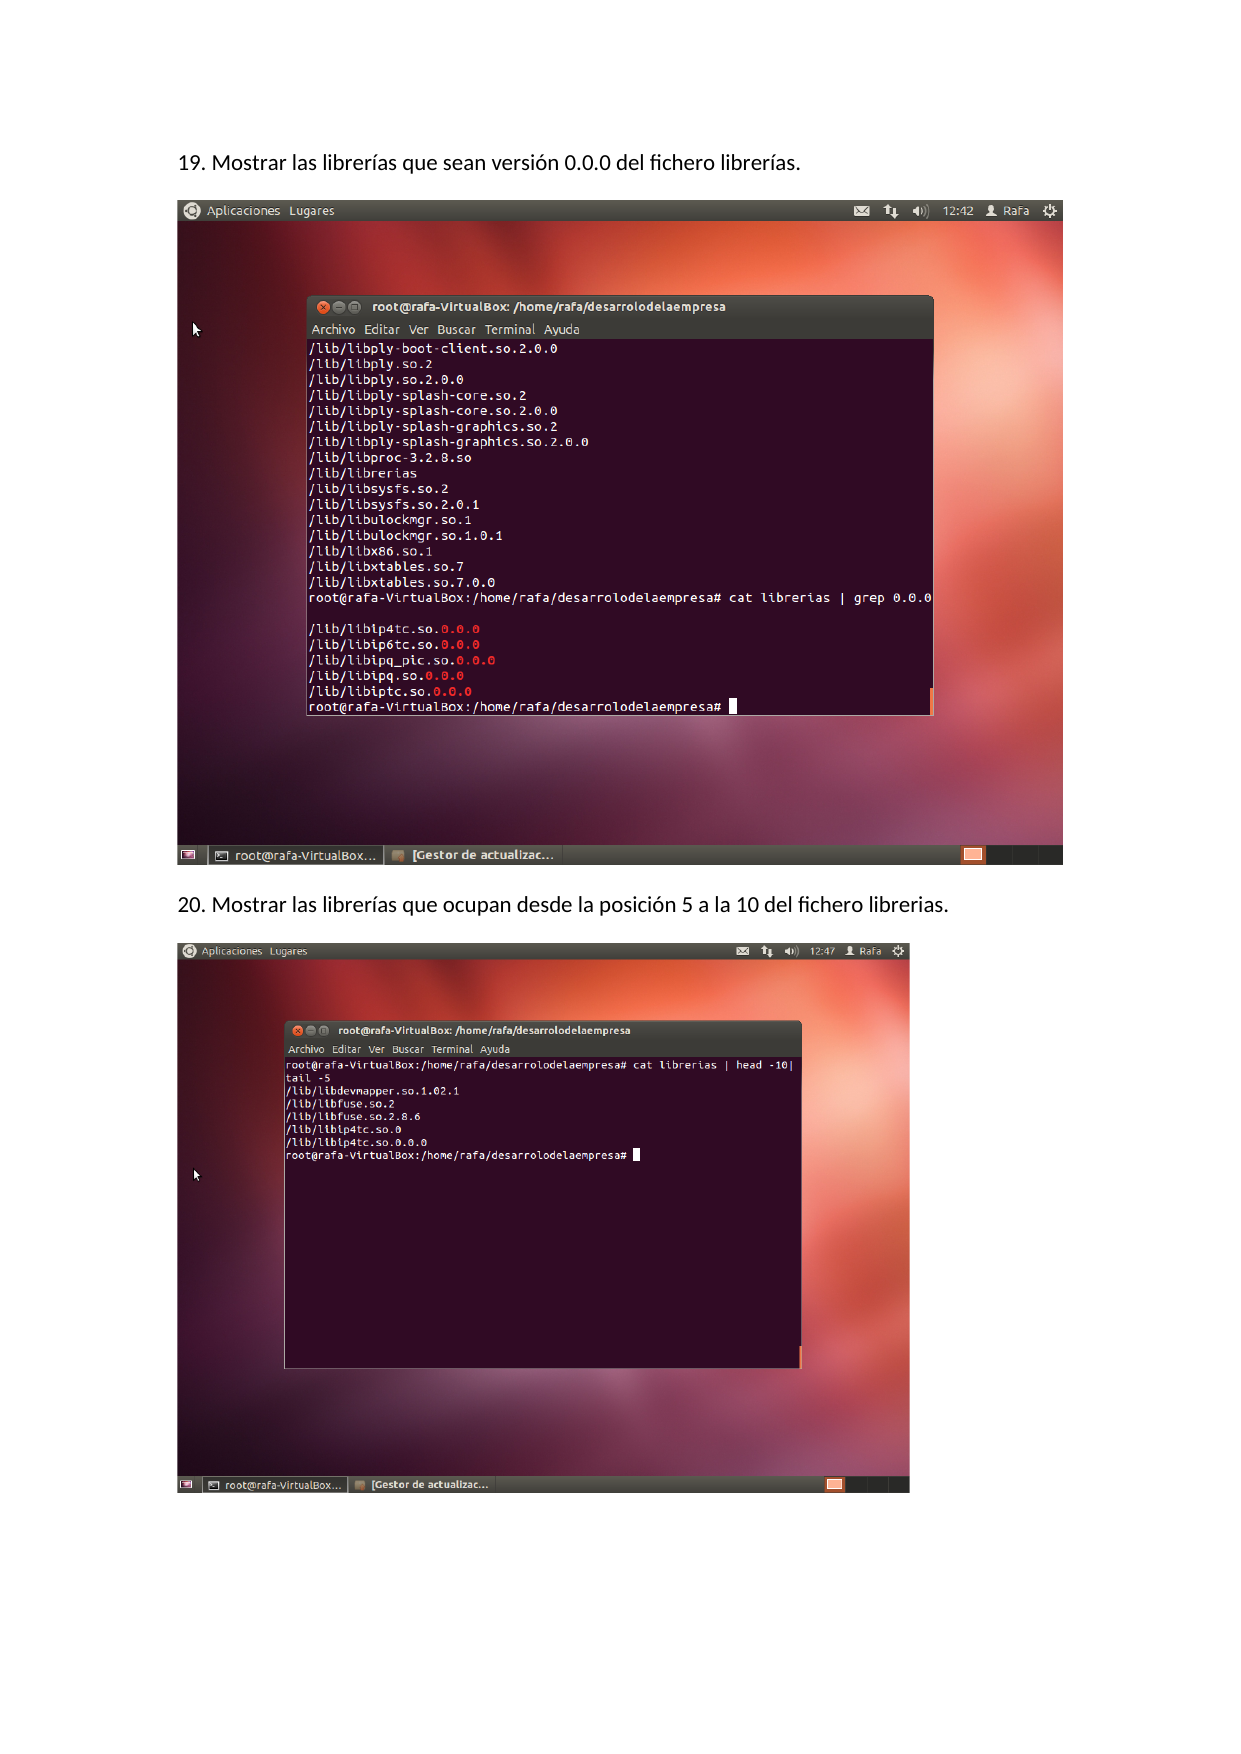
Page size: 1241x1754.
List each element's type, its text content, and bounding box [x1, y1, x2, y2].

picture [177, 200, 1063, 865]
text 20. Mostrar las librerías que ocupan desde la posición 5 a la 10 del fichero librerias. [177, 890, 1063, 918]
text 19. Mostrar las librerías que sean versión 0.0.0 del fichero librerías. [177, 148, 1063, 176]
picture [177, 943, 910, 1493]
